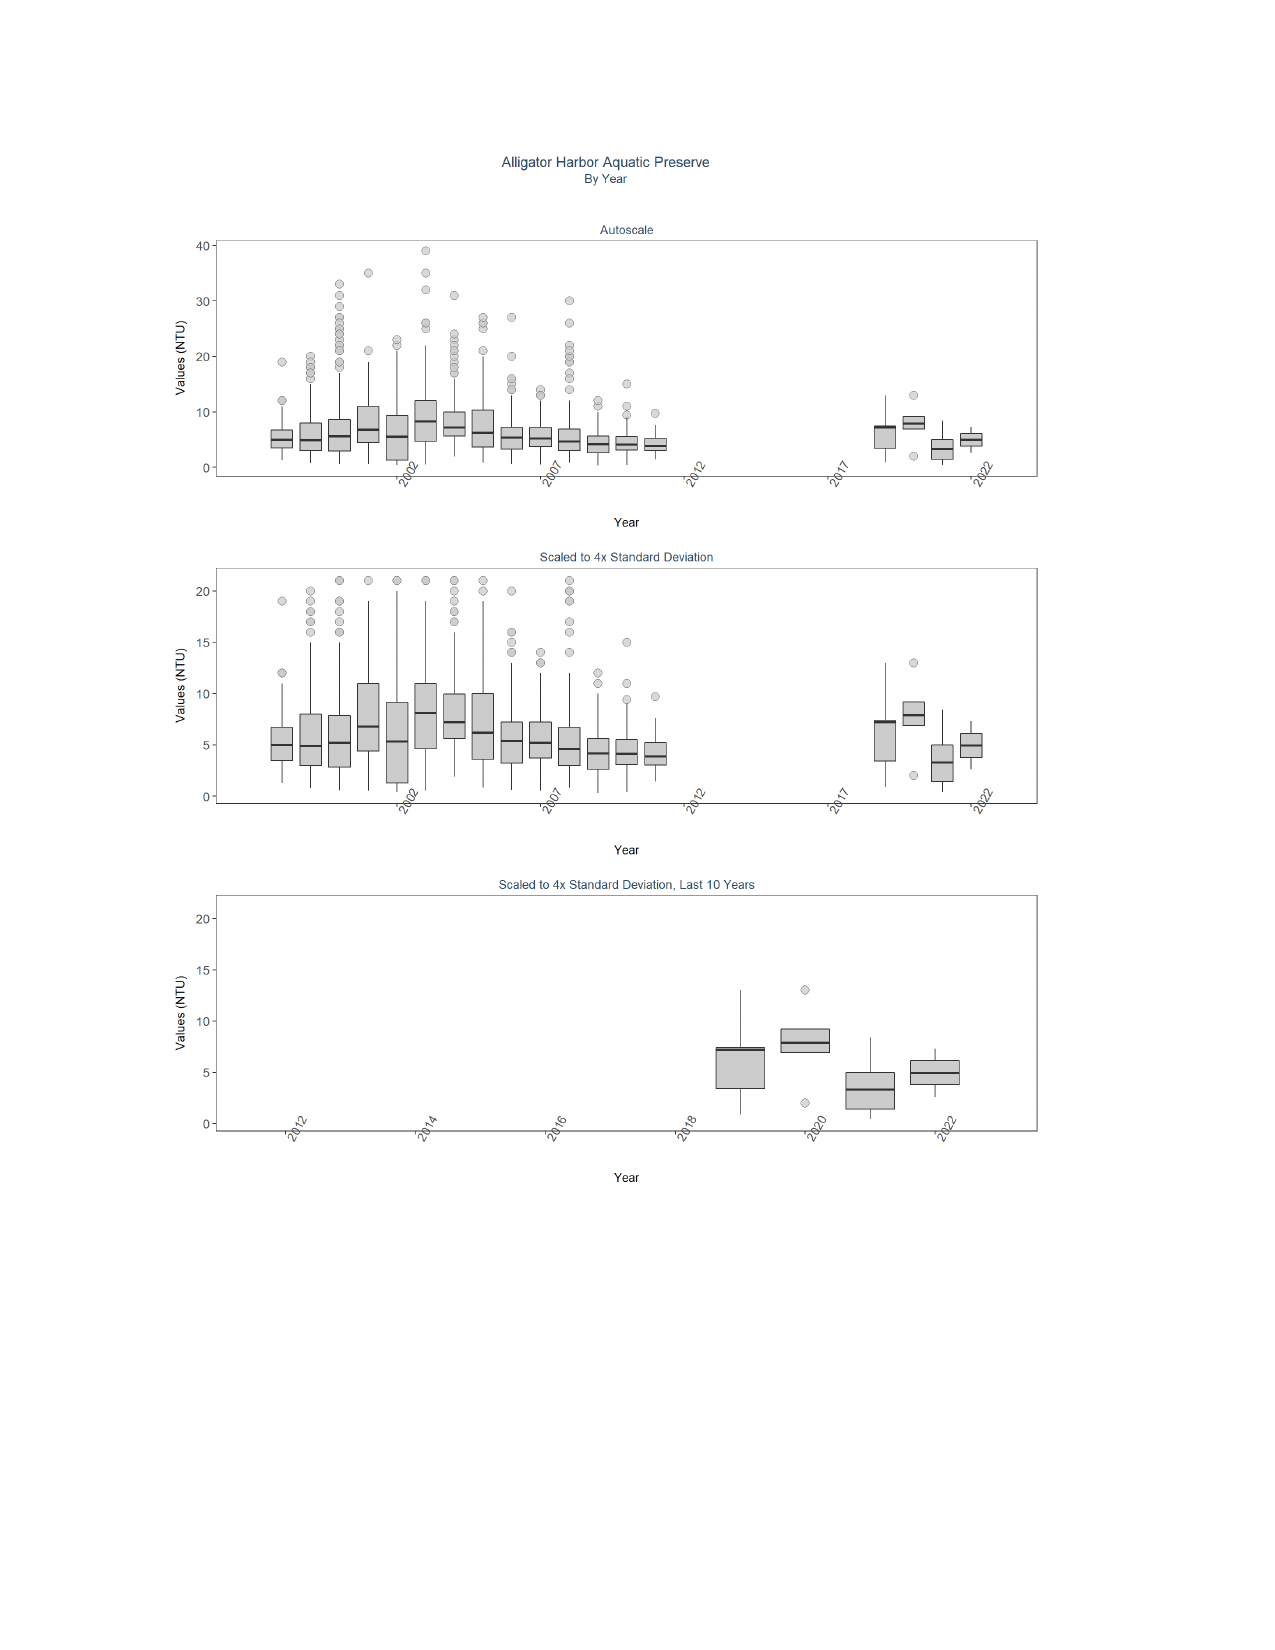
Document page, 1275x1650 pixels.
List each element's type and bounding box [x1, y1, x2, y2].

picture [168, 150, 1044, 1200]
